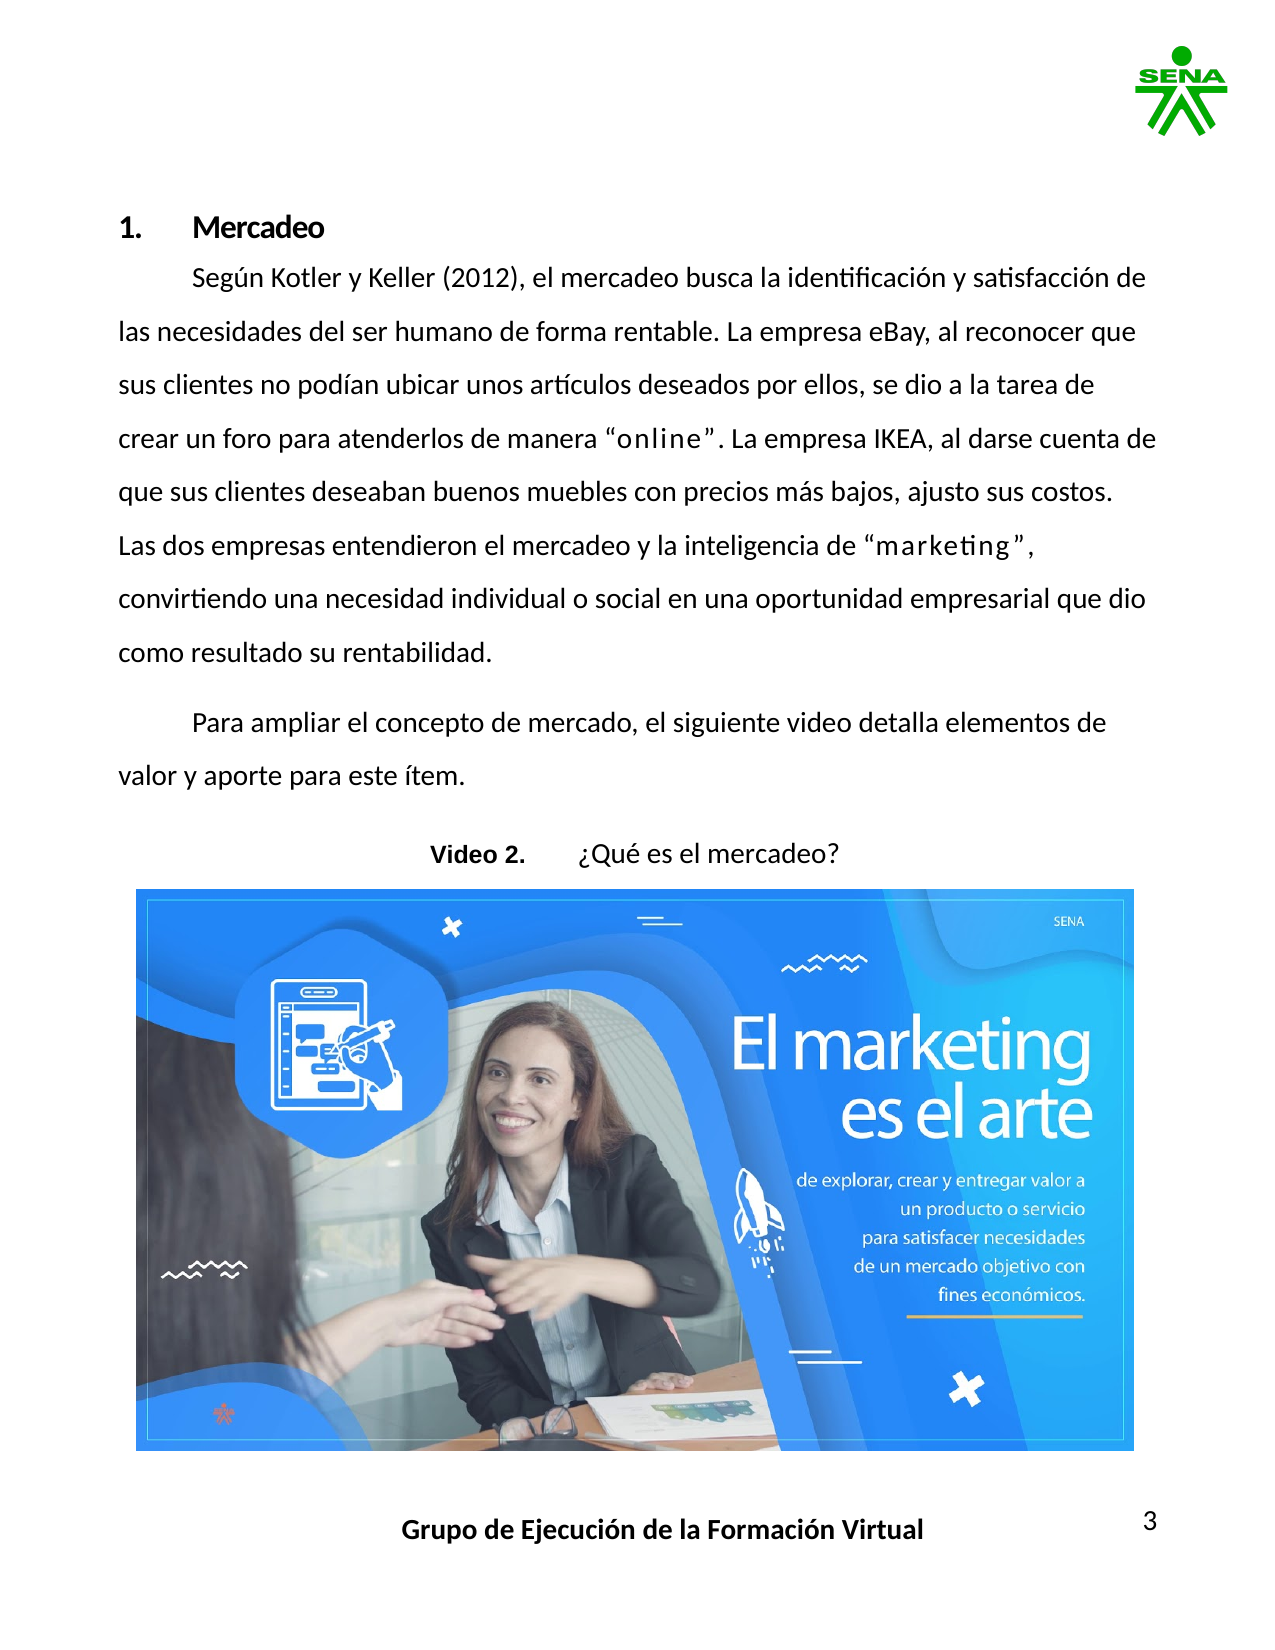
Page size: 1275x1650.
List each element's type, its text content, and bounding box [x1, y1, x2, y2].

picture [136, 889, 1134, 1451]
text Según Kotler y Keller (2012), el mercadeo busca la identificación y satisfacción de las necesidades del ser humano de forma rentable. La empresa eBay, al reconocer que sus clientes no podían ubicar unos artículos deseados por ellos, se dio a la tarea de crear un foro para atenderlos de manera “online”. La empresa IKEA, al darse cuenta de que sus clientes deseaban buenos muebles con precios más bajos, ajusto sus costos. Las dos empresas entendieron el mercadeo y la inteligencia de “marketing”, convirtiendo una necesidad individual o social en una oportunidad empresarial que dio como resultado su rentabilidad. [118, 259, 1157, 669]
subtitle Mercadeo [118, 206, 1157, 247]
text Para ampliar el concepto de mercado, el siguiente video detalla elementos de valor y aporte para este ítem. [118, 704, 1157, 793]
picture [1135, 46, 1228, 136]
